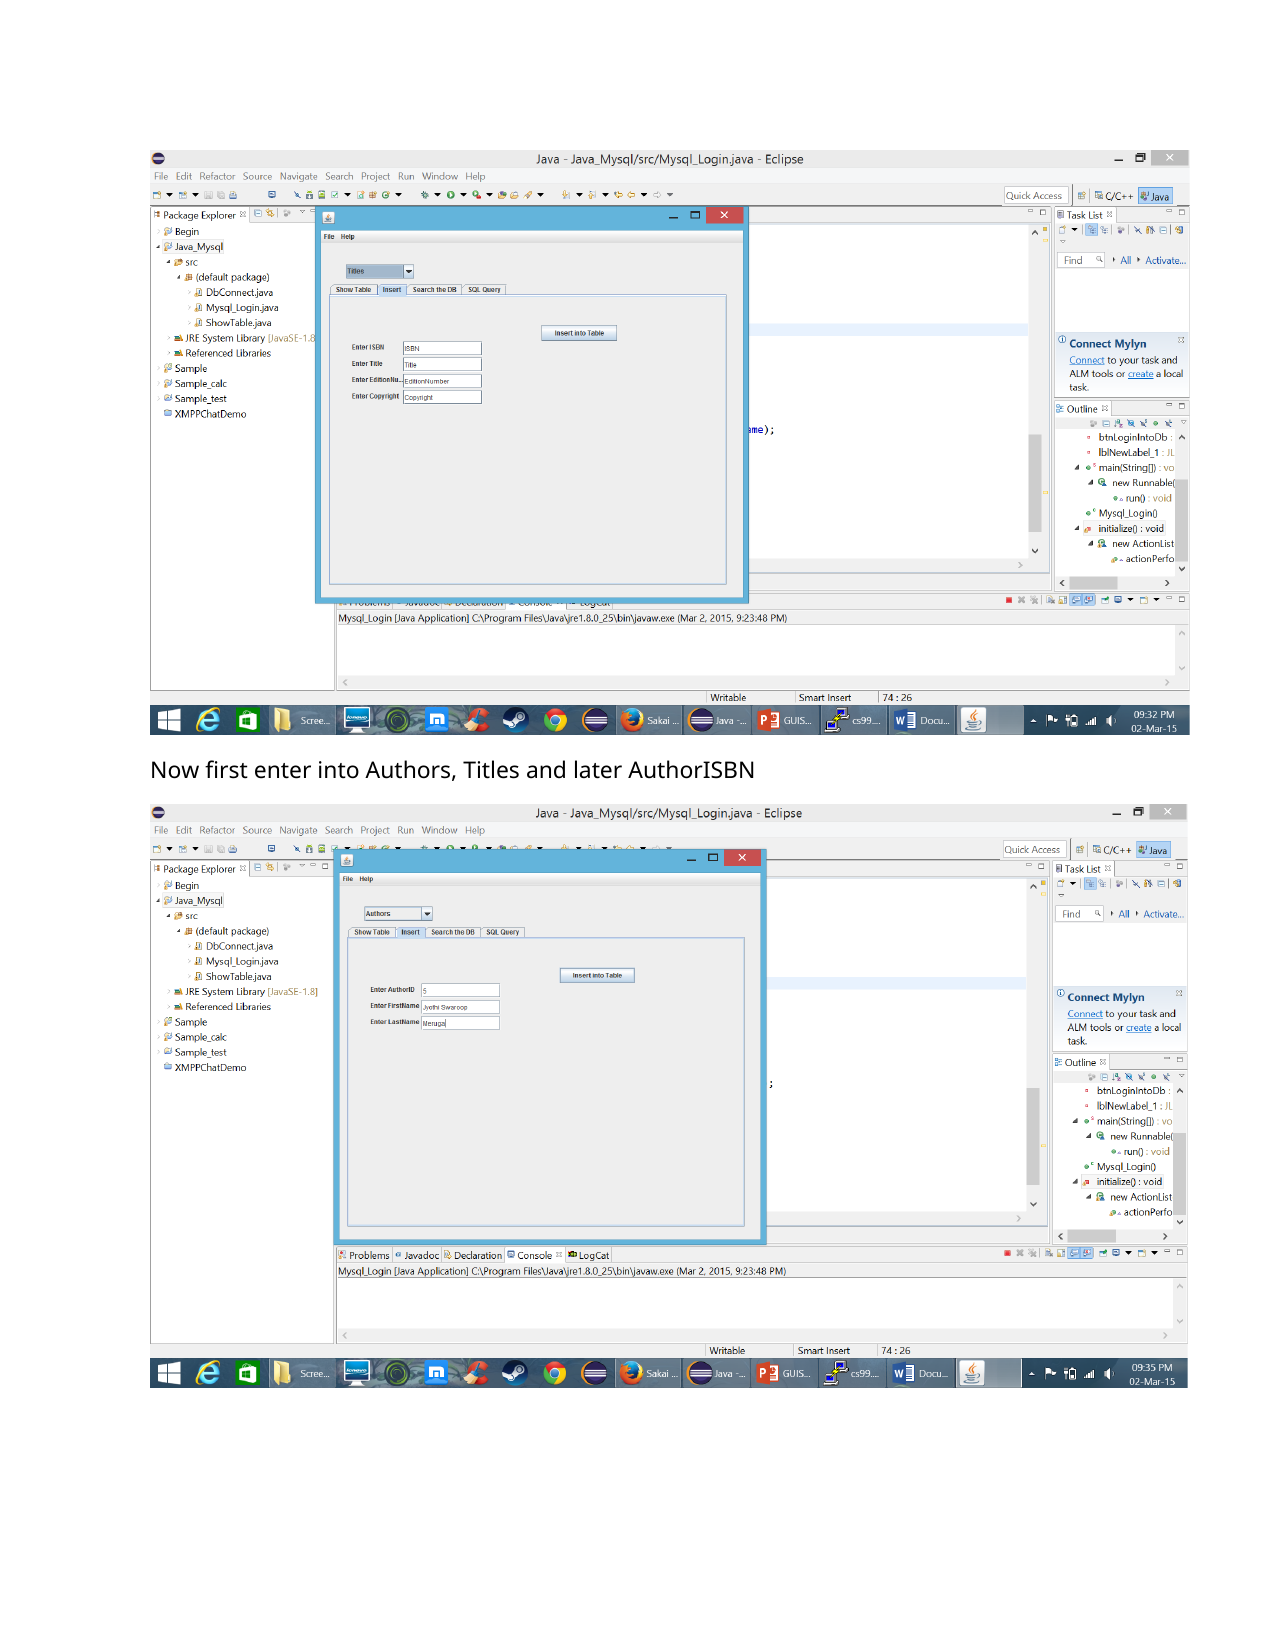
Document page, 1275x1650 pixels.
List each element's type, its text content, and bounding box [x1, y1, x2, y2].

picture [150, 150, 1190, 735]
text Now first enter into Authors, Titles and later AuthorISBN [150, 754, 1125, 785]
picture [150, 804, 1188, 1388]
